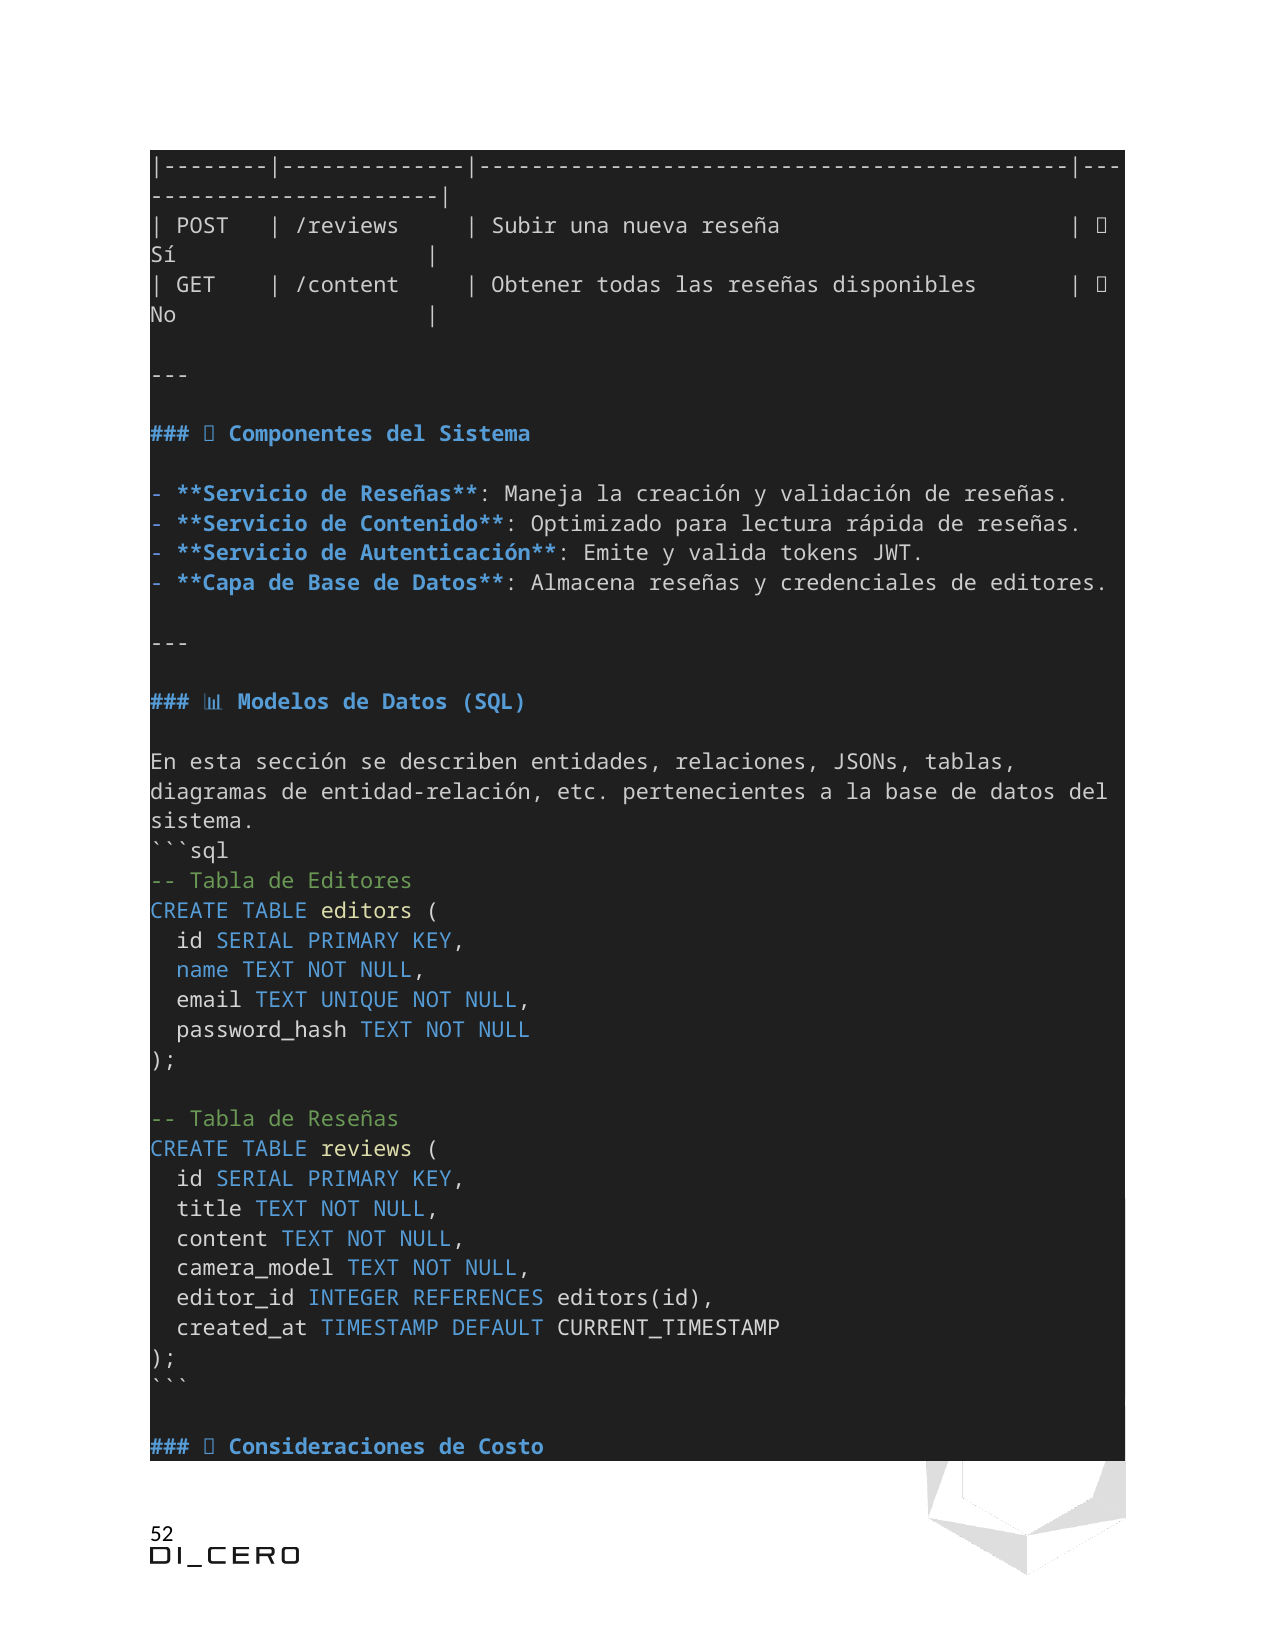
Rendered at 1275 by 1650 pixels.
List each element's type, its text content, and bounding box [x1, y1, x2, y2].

text ); [150, 1044, 1125, 1073]
text | GET | /content | Obtener todas las reseñas disponibles | ❌ No | [150, 269, 1125, 329]
text -- Tabla de Reseñas [150, 1103, 1125, 1133]
text - **Capa de Base de Datos**: Almacena reseñas y credenciales de editores. [150, 567, 1125, 597]
text created_at TIMESTAMP DEFAULT CURRENT_TIMESTAMP [150, 1312, 1125, 1342]
text id SERIAL PRIMARY KEY, [150, 924, 1125, 954]
text | POST | /reviews | Subir una nueva reseña | ✅ Sí | [150, 209, 1125, 269]
text - **Servicio de Reseñas**: Maneja la creación y validación de reseñas. [150, 478, 1125, 507]
picture [925, 1198, 1126, 1575]
text content TEXT NOT NULL, [150, 1222, 1125, 1252]
text ``` [150, 1371, 1125, 1401]
text email TEXT UNIQUE NOT NULL, [150, 984, 1125, 1014]
text En esta sección se describen entidades, relaciones, JSONs, tablas, diagramas de entidad-relación, etc. pertenecientes a la base de datos del sistema. [150, 746, 1125, 835]
text CREATE TABLE editors ( [150, 895, 1125, 924]
text editor_id INTEGER REFERENCES editors(id), [150, 1282, 1125, 1312]
text ### 🧱 Componentes del Sistema [150, 418, 1125, 448]
text name TEXT NOT NULL, [150, 954, 1125, 984]
text --- [150, 358, 1125, 388]
text ### 📊 Modelos de Datos (SQL) [150, 686, 1125, 716]
text ### 💸 Consideraciones de Costo [150, 1431, 1125, 1461]
text id SERIAL PRIMARY KEY, [150, 1163, 1125, 1193]
text |--------|--------------|---------------------------------------------|-------------------------| [150, 150, 1125, 209]
text - **Servicio de Contenido**: Optimizado para lectura rápida de reseñas. [150, 507, 1125, 537]
text - **Servicio de Autenticación**: Emite y valida tokens JWT. [150, 537, 1125, 567]
text title TEXT NOT NULL, [150, 1193, 1125, 1222]
text ); [150, 1342, 1125, 1371]
picture [150, 1547, 299, 1567]
text password_hash TEXT NOT NULL [150, 1014, 1125, 1044]
text CREATE TABLE reviews ( [150, 1133, 1125, 1163]
text --- [150, 627, 1125, 656]
text camera_model TEXT NOT NULL, [150, 1252, 1125, 1282]
text -- Tabla de Editores [150, 865, 1125, 895]
text ```sql [150, 835, 1125, 865]
